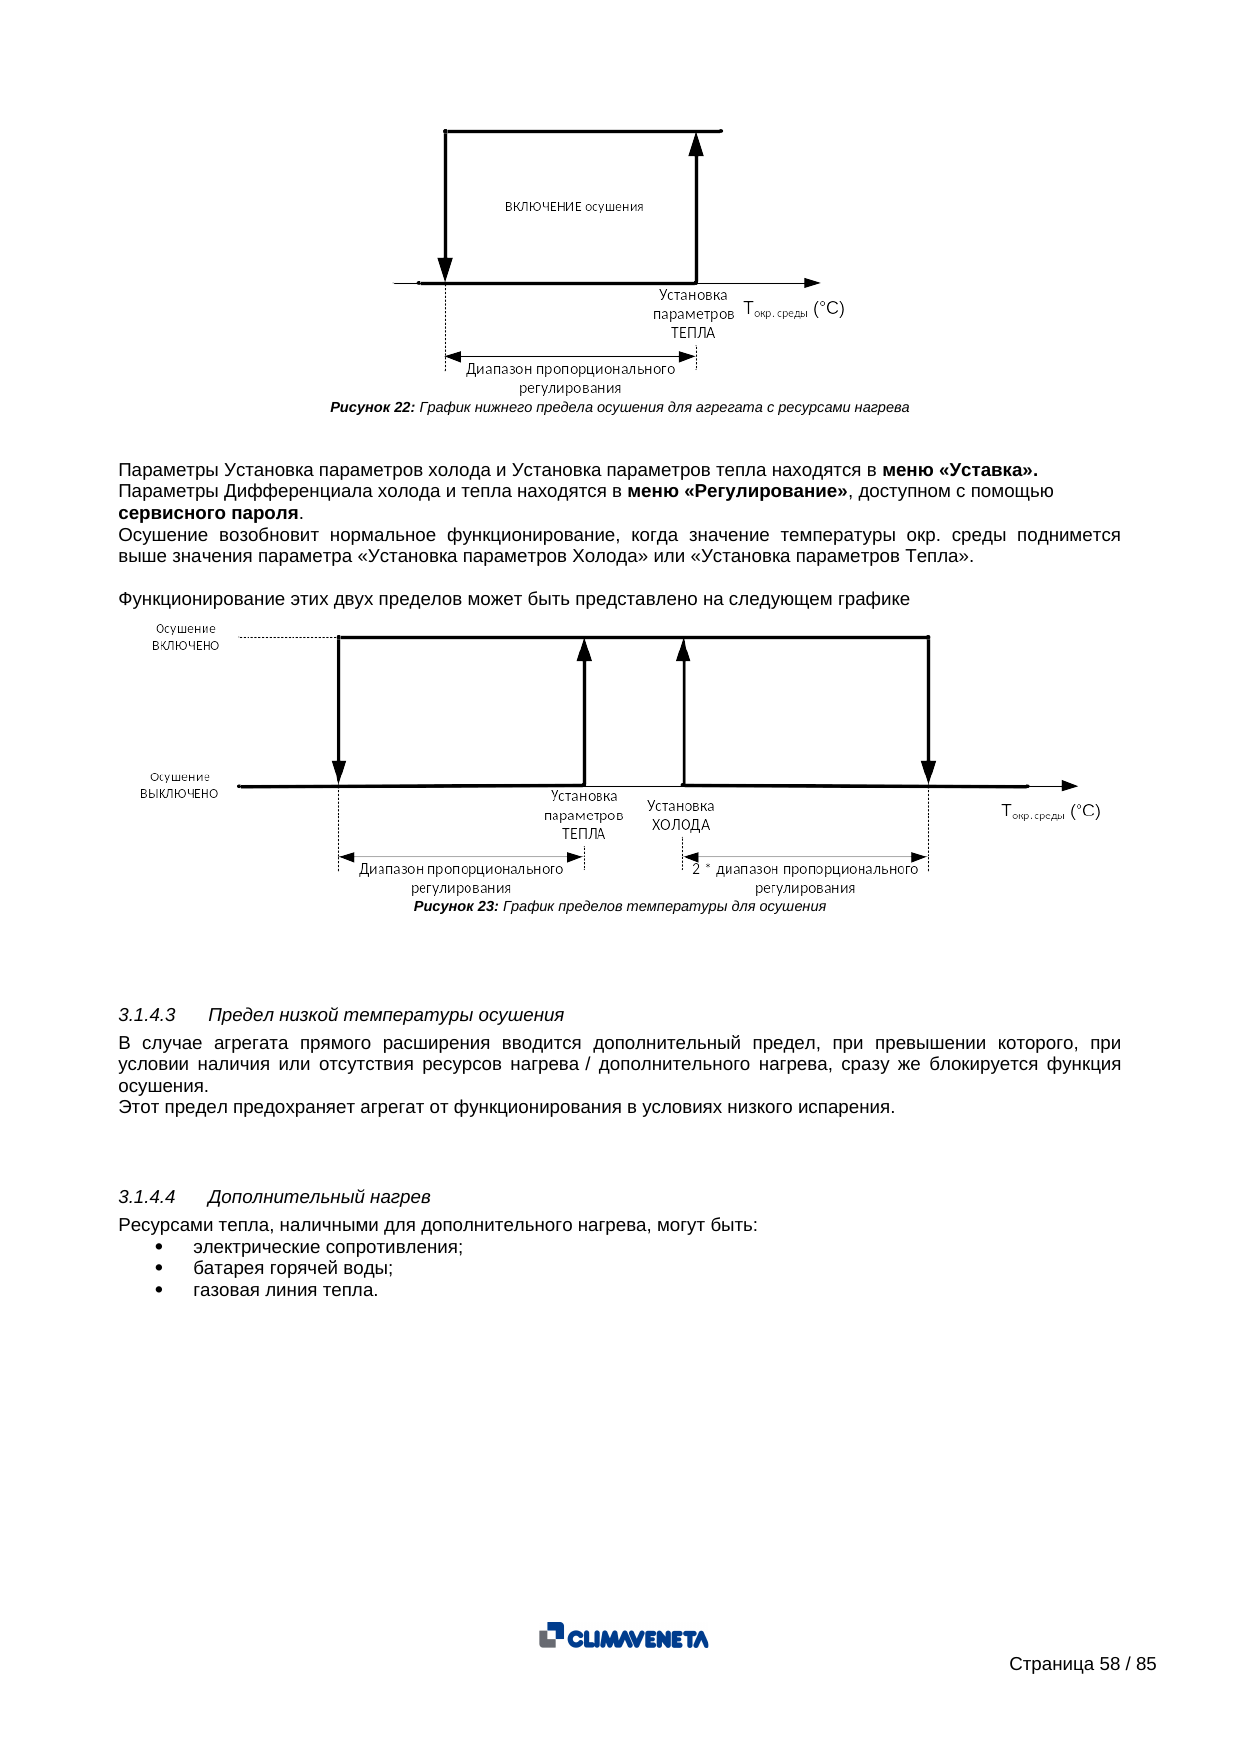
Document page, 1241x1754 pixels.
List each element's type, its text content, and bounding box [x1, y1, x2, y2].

picture [539, 1622, 709, 1648]
text Параметры Дифференциала холода и тепла находятся в меню «Регулирование», доступном с помощью сервисного пароля. [118, 480, 1122, 523]
text Ресурсами тепла, наличными для дополнительного нагрева, могут быть: [118, 1214, 1122, 1235]
text Осушение возобновит нормальное функционирование, когда значение температуры окр. среды поднимется выше значения параметра «Установка параметров Холода» или «Установка параметров Тепла». [118, 523, 1122, 567]
text Рисунок 22: График нижнего предела осушения для агрегата с ресурсами нагрева [118, 399, 1122, 416]
text В случае агрегата прямого расширения вводится дополнительный предел, при превышении которого, при условии наличия или отсутствия ресурсов нагрева / дополнительного нагрева, сразу же блокируется функция осушения. [118, 1032, 1122, 1096]
list батарея горячей воды; [156, 1257, 1122, 1279]
text Параметры Установка параметров холода и Установка параметров тепла находятся в меню «Уставка». [118, 459, 1122, 480]
subtitle Дополнительный нагрев [118, 1186, 1122, 1208]
subtitle Предел низкой температуры осушения [118, 1004, 1122, 1025]
list электрические сопротивления; [156, 1235, 1122, 1257]
text Рисунок 23: График пределов температуры для осушения [118, 897, 1122, 914]
text Этот предел предохраняет агрегат от функционирования в условиях низкого испарения. [118, 1096, 1122, 1118]
text Функционирование этих двух пределов может быть представлено на следующем графике [118, 588, 1122, 610]
list газовая линия тепла. [156, 1279, 1122, 1300]
